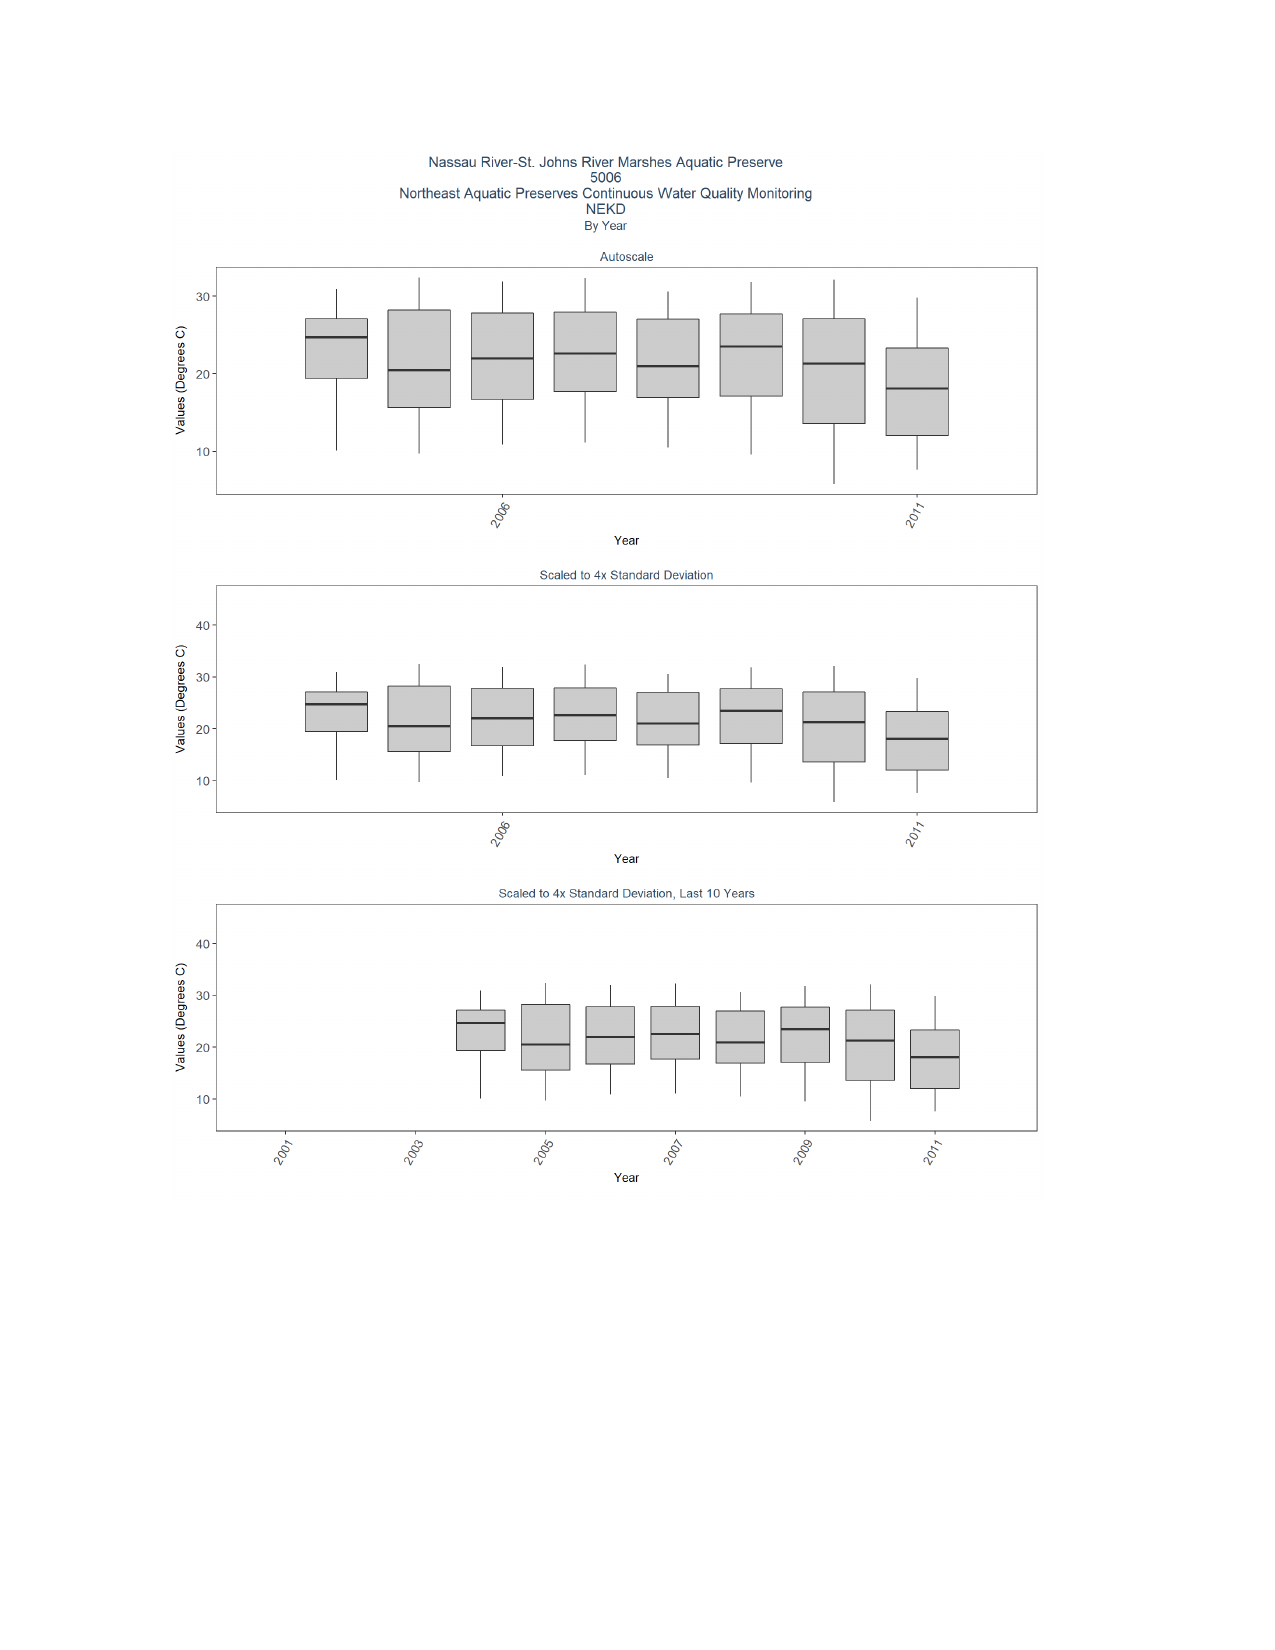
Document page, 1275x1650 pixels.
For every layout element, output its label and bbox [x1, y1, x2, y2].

picture [168, 150, 1044, 1200]
